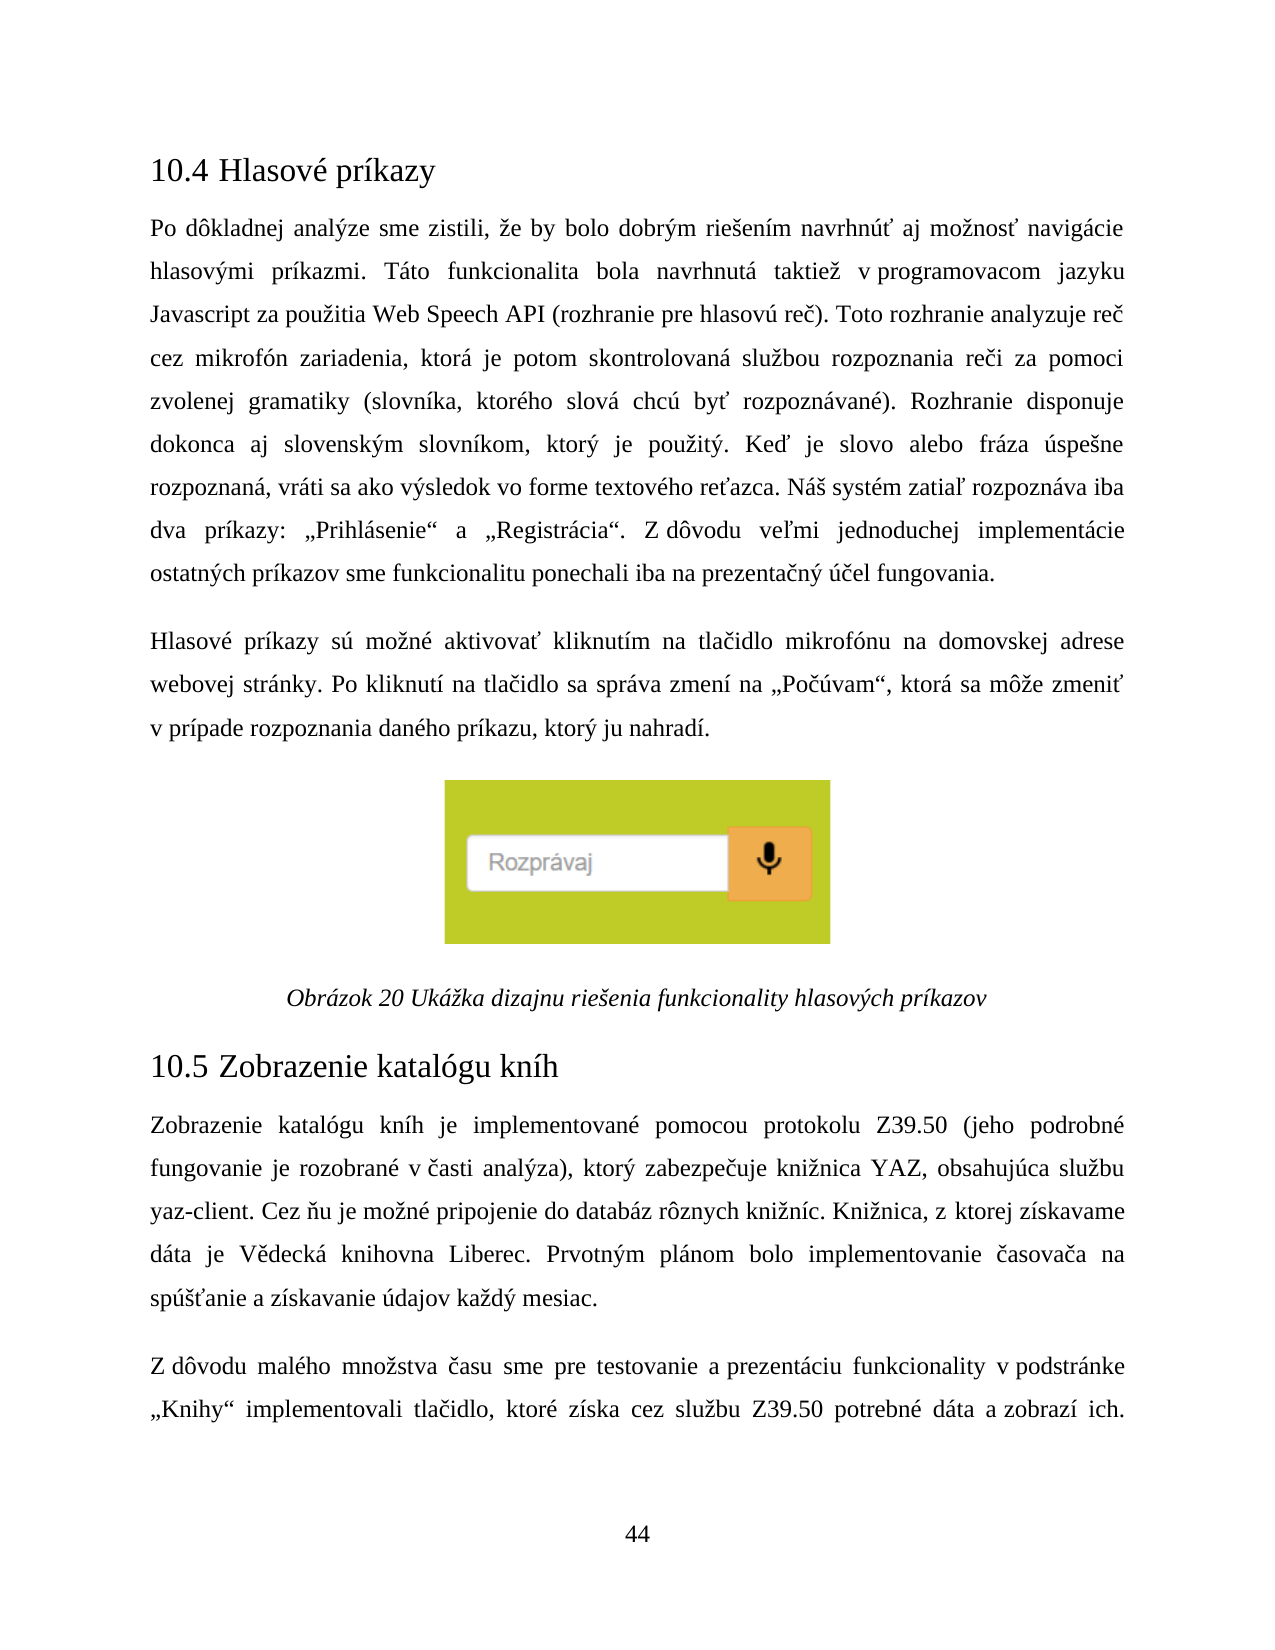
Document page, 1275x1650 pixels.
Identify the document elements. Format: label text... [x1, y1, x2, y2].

text Zobrazenie katalógu kníh je implementované pomocou protokolu Z39.50 (jeho podrobné fungovanie je rozobrané v časti analýza), ktorý zabezpečuje knižnica YAZ, obsahujúca službu yaz-client. Cez ňu je možné pripojenie do databáz rôznych knižníc. Knižnica, z ktorej získavame dáta je Vědecká knihovna Liberec. Prvotným plánom bolo implementovanie časovača na spúšťanie a získavanie údajov každý mesiac. [150, 1110, 1125, 1311]
text Hlasové príkazy sú možné aktivovať kliknutím na tlačidlo mikrofónu na domovskej adrese webovej stránky. Po kliknutí na tlačidlo sa správa zmení na „Počúvam“, ktorá sa môže zmeniť v prípade rozpoznania daného príkazu, ktorý ju nahradí. [150, 626, 1125, 741]
subtitle Zobrazenie katalógu kníh [150, 1047, 1125, 1085]
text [150, 1351, 1125, 1423]
picture [444, 780, 831, 944]
text Obrázok 20 Ukážka dizajnu riešenia funkcionality hlasových príkazov [150, 983, 1125, 1012]
subtitle Hlasové príkazy [150, 150, 1125, 188]
text Po dôkladnej analýze sme zistili, že by bolo dobrým riešením navrhnúť aj možnosť navigácie hlasovými príkazmi. Táto funkcionalita bola navrhnutá taktiež v programovacom jazyku Javascript za použitia Web Speech API (rozhranie pre hlasovú reč). Toto rozhranie analyzuje reč cez mikrofón zariadenia, ktorá je potom skontrolovaná službou rozpoznania reči za pomoci zvolenej gramatiky (slovníka, ktorého slová chcú byť rozpoznávané). Rozhranie disponuje dokonca aj slovenským slovníkom, ktorý je použitý. Keď je slovo alebo fráza úspešne rozpoznaná, vráti sa ako výsledok vo forme textového reťazca. Náš systém zatiaľ rozpoznáva iba dva príkazy: „Prihlásenie“ a „Registrácia“. Z dôvodu veľmi jednoduchej implementácie ostatných príkazov sme funkcionalitu ponechali iba na prezentačný účel fungovania. [150, 213, 1125, 587]
